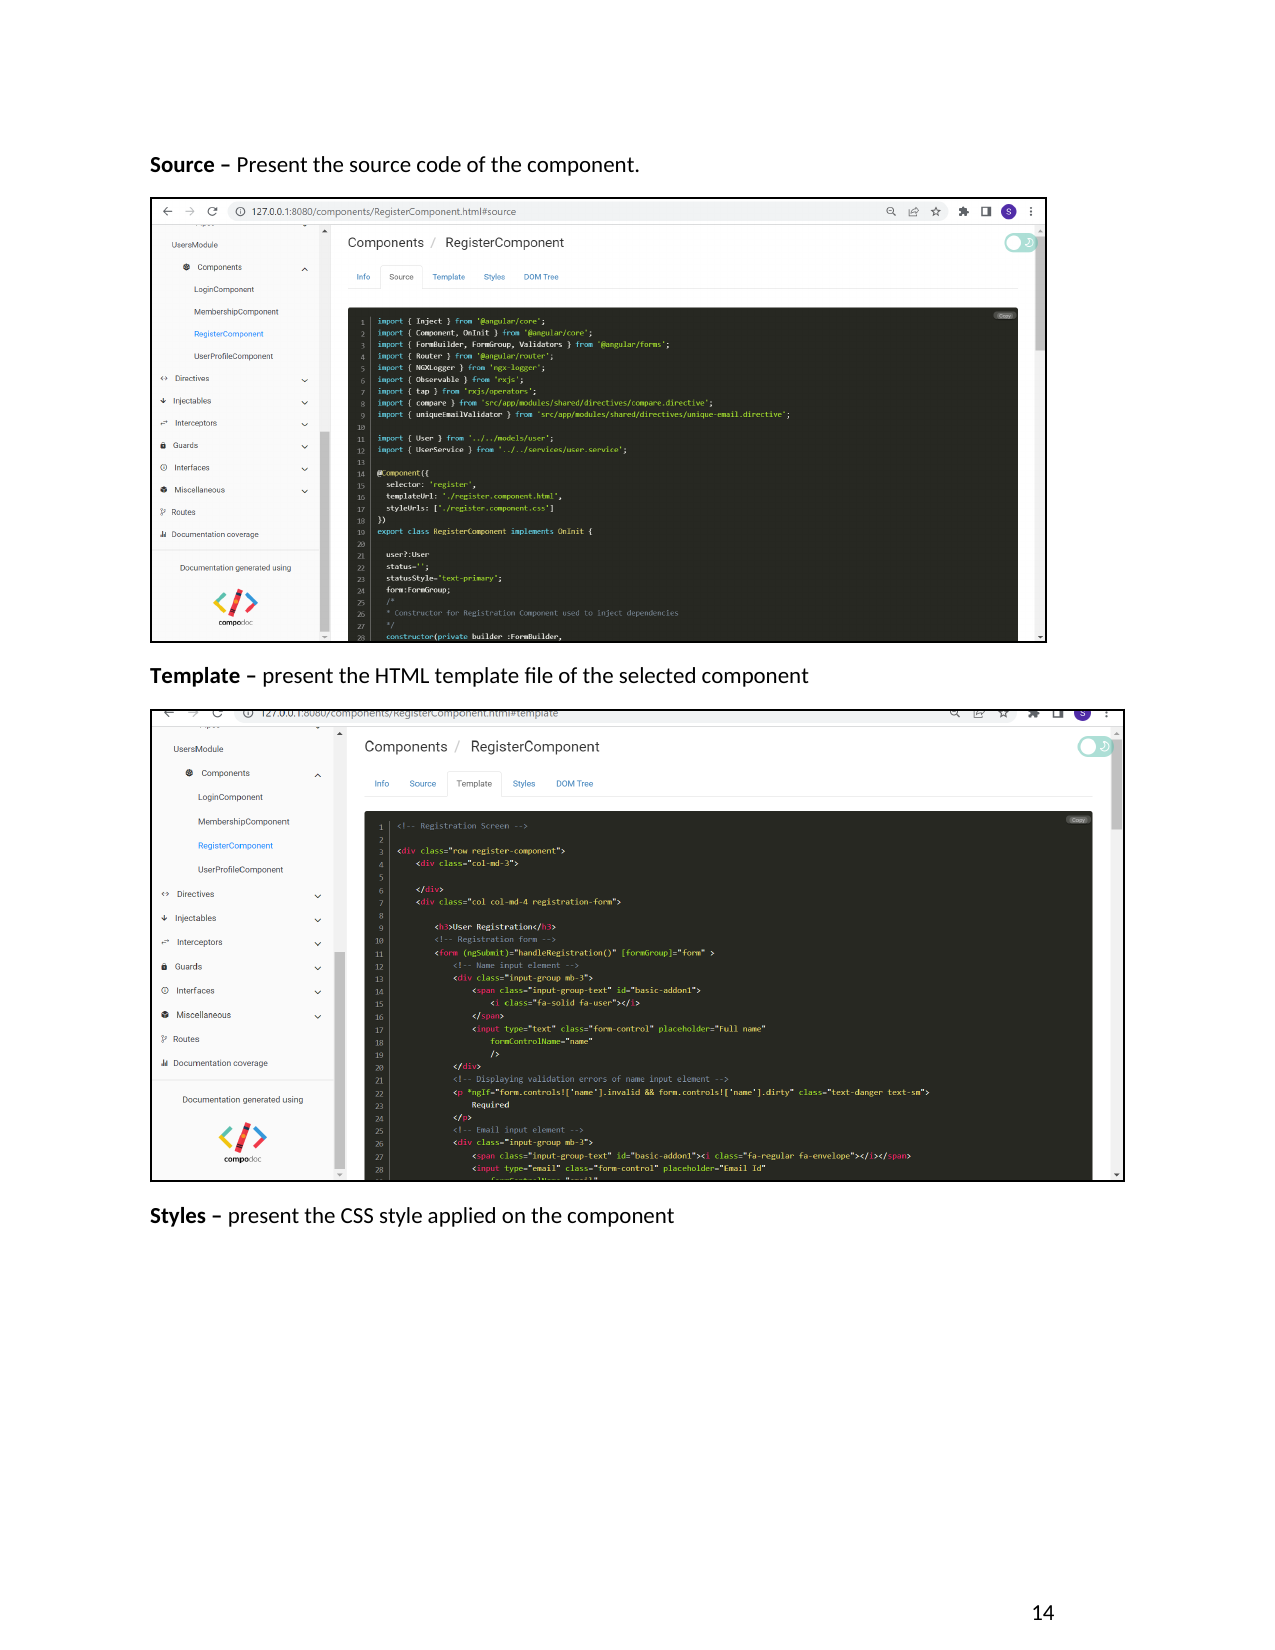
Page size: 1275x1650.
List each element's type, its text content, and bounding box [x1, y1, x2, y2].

picture [152, 199, 1045, 641]
picture [152, 711, 1123, 1180]
text Source – Present the source code of the component. [150, 150, 1125, 178]
text Template – present the HTML template file of the selected component [150, 662, 1125, 689]
text Styles – present the CSS style applied on the component [150, 1201, 1125, 1229]
